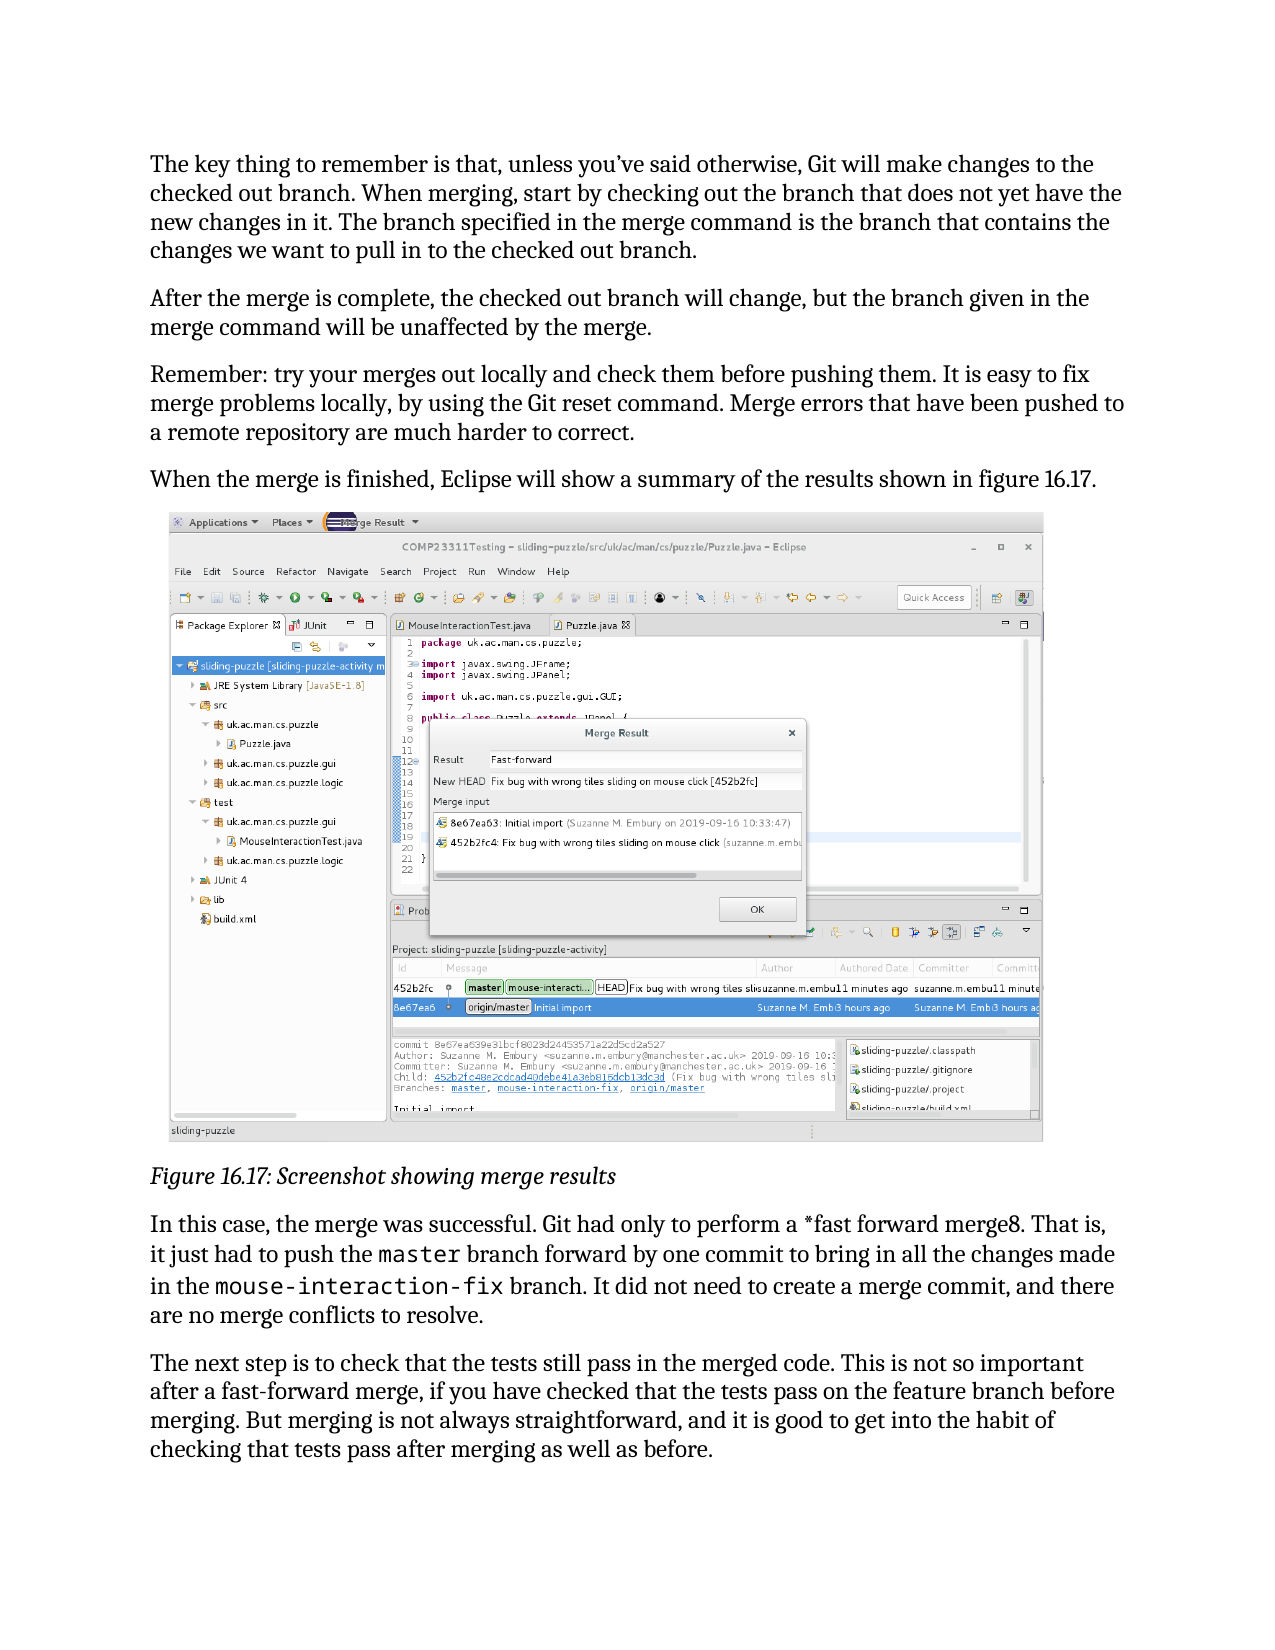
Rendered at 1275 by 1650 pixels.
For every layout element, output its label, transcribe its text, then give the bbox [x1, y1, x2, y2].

text After the merge is complete, the checked out branch will change, but the branch given in the merge command will be unaffected by the merge. [150, 284, 1125, 341]
text In this case, the merge was successful. Git had only to perform a *fast forward merge8. That is, it just had to push the master branch forward by one commit to bring in all the changes made in the mouse-interaction-fix branch. It did not need to create a merge commit, and there are no merge conflicts to resolve. [150, 1210, 1125, 1330]
picture [168, 512, 1044, 1142]
text Remember: try your merges out locally and check them before pushing them. It is easy to fix merge problems locally, by using the Git reset command. Merge errors that have been pushed to a remote repository are much harder to correct. [150, 360, 1125, 446]
text Figure 16.17: Screenshot showing merge results [150, 1162, 1125, 1191]
text When the merge is finished, Eclipse will show a summary of the results shown in figure 16.17. [150, 465, 1125, 494]
text The key thing to remember is that, unless you’ve said otherwise, Git will make changes to the checked out branch. When merging, start by checking out the branch that does not yet have the new changes in it. The branch specified in the merge command is the branch that contains the changes we want to pull in to the checked out branch. [150, 150, 1125, 265]
text The next step is to check that the tests still pass in the merged code. This is not so important after a fast-forward merge, if you have checked that the tests pass on the feature branch before merging. But merging is not always straightforward, and it is good to get into the habit of checking that tests pass after merging as well as before. [150, 1348, 1125, 1463]
